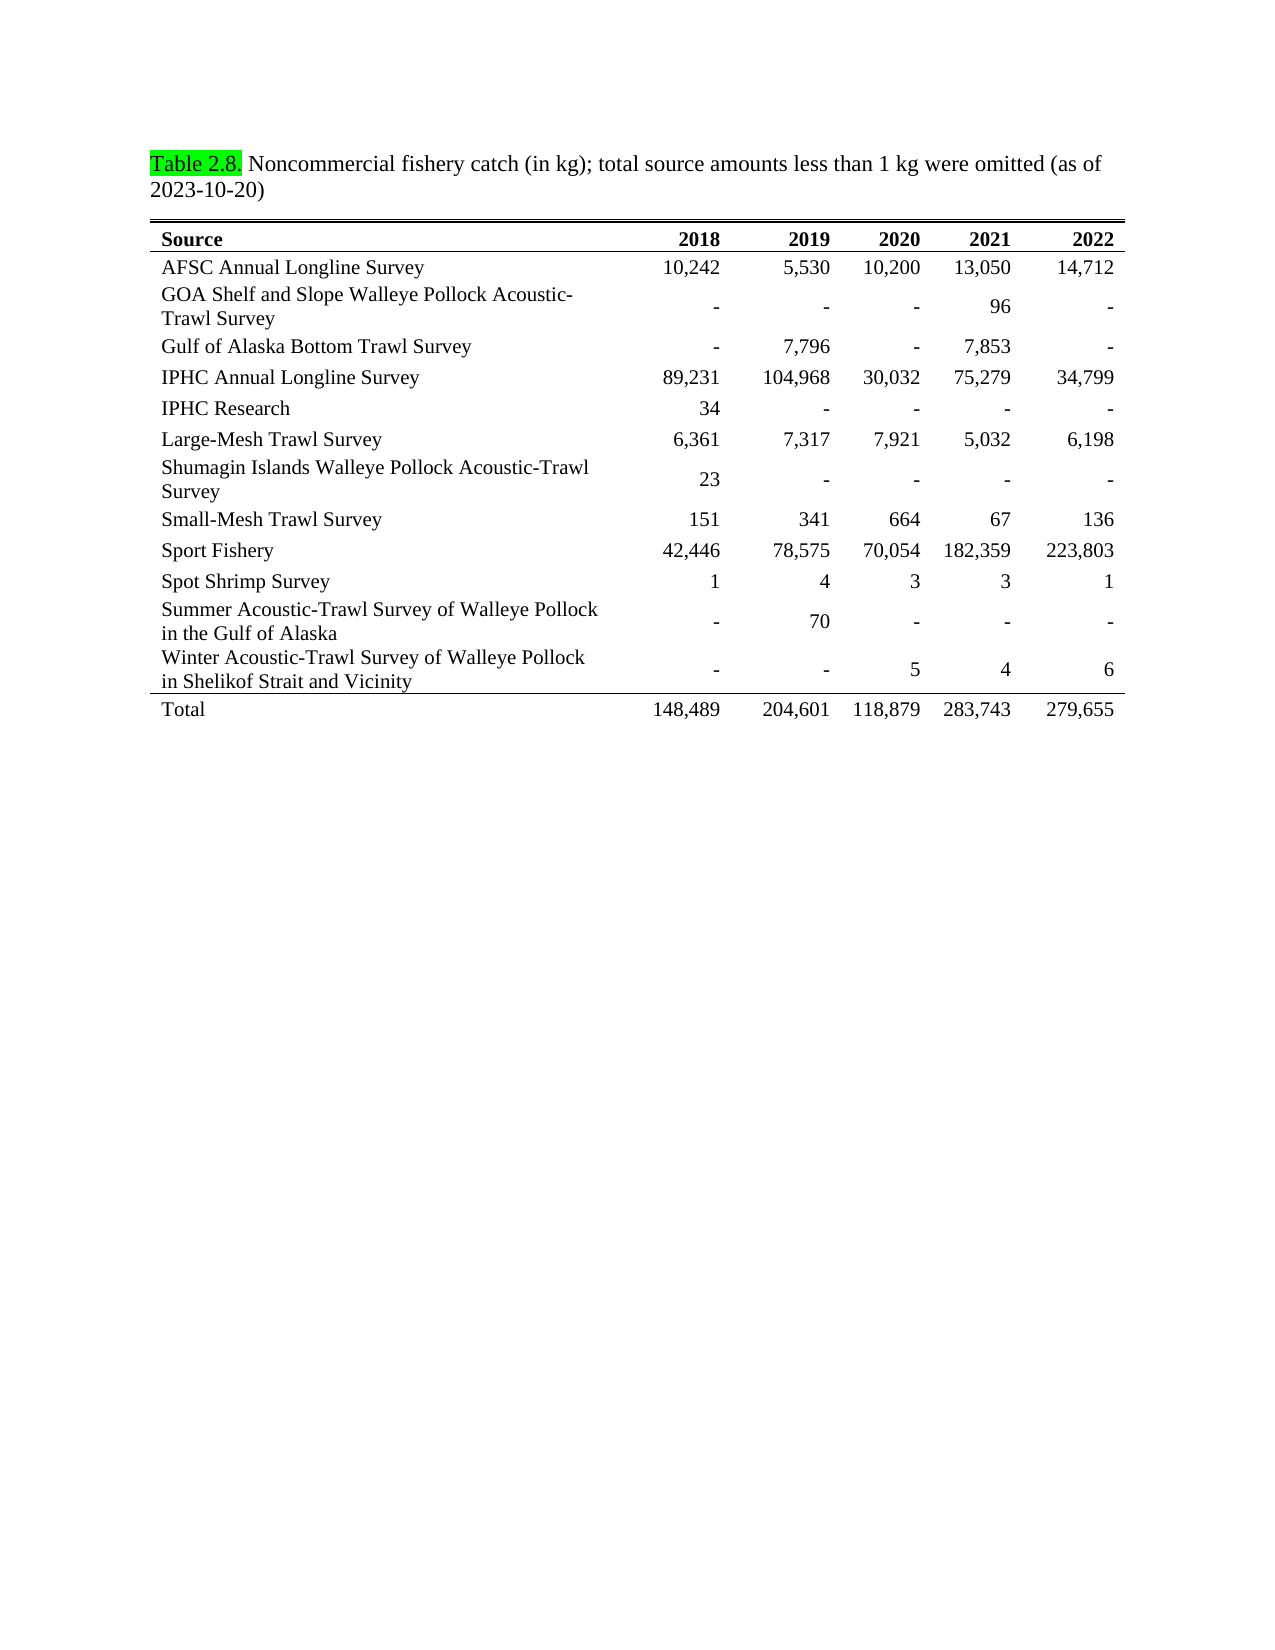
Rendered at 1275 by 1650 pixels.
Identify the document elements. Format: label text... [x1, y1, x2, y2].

table_cell - [612, 282, 731, 330]
table_cell 14,712 [1022, 252, 1125, 282]
table_cell 70 [731, 597, 841, 645]
table_cell IPHC Research [150, 393, 612, 424]
table_cell 118,879 [841, 694, 931, 724]
table_cell - [612, 645, 731, 693]
table_header 2021 [931, 223, 1022, 251]
table_cell 67 [931, 503, 1022, 534]
table_cell Spot Shrimp Survey [150, 566, 612, 597]
table_cell 70,054 [841, 534, 931, 566]
table_cell - [931, 597, 1022, 645]
table_header 2022 [1022, 223, 1125, 251]
table_cell Gulf of Alaska Bottom Trawl Survey [150, 330, 612, 361]
table_cell 42,446 [612, 534, 731, 566]
table_cell 664 [841, 503, 931, 534]
table_cell Shumagin Islands Walleye Pollock Acoustic-Trawl Survey [150, 455, 612, 503]
table_cell 7,796 [731, 330, 841, 361]
table_cell Winter Acoustic-Trawl Survey of Walleye Pollock in Shelikof Strait and Vicinity [150, 645, 612, 693]
table_cell 7,853 [931, 330, 1022, 361]
table_cell 6,361 [612, 424, 731, 455]
table_cell 13,050 [931, 252, 1022, 282]
table_cell 3 [841, 566, 931, 597]
table_cell 1 [612, 566, 731, 597]
table_cell Sport Fishery [150, 534, 612, 566]
table_cell - [612, 597, 731, 645]
table_cell 10,200 [841, 252, 931, 282]
table_header 2019 [731, 223, 841, 251]
table_header Source [150, 223, 612, 251]
table_cell - [841, 330, 931, 361]
table_cell 136 [1022, 503, 1125, 534]
table_cell 341 [731, 503, 841, 534]
table_cell 4 [731, 566, 841, 597]
table_cell 279,655 [1022, 694, 1125, 724]
table_cell 96 [931, 282, 1022, 330]
table_cell 4 [931, 645, 1022, 693]
table_cell - [1022, 282, 1125, 330]
table_cell 204,601 [731, 694, 841, 724]
table_cell 7,317 [731, 424, 841, 455]
table_cell - [612, 330, 731, 361]
table_cell IPHC Annual Longline Survey [150, 361, 612, 392]
table_cell - [841, 455, 931, 503]
table_cell 6,198 [1022, 424, 1125, 455]
table_header 2020 [841, 223, 931, 251]
table_cell Small-Mesh Trawl Survey [150, 503, 612, 534]
table_cell 148,489 [612, 694, 731, 724]
table_cell 75,279 [931, 361, 1022, 392]
table_cell - [841, 597, 931, 645]
table_cell 7,921 [841, 424, 931, 455]
table_cell - [841, 282, 931, 330]
table_cell 78,575 [731, 534, 841, 566]
table_cell 104,968 [731, 361, 841, 392]
table_cell 182,359 [931, 534, 1022, 566]
table_cell - [1022, 393, 1125, 424]
table_cell 89,231 [612, 361, 731, 392]
table_cell - [1022, 330, 1125, 361]
table_cell - [731, 282, 841, 330]
table_cell - [1022, 455, 1125, 503]
table_cell 5,032 [931, 424, 1022, 455]
table_cell 5 [841, 645, 931, 693]
table_cell 5,530 [731, 252, 841, 282]
table_cell - [931, 393, 1022, 424]
table_cell 223,803 [1022, 534, 1125, 566]
table_cell 151 [612, 503, 731, 534]
table_cell Summer Acoustic-Trawl Survey of Walleye Pollock in the Gulf of Alaska [150, 597, 612, 645]
table_cell GOA Shelf and Slope Walleye Pollock Acoustic-Trawl Survey [150, 282, 612, 330]
table_cell 34,799 [1022, 361, 1125, 392]
table_cell - [931, 455, 1022, 503]
table_cell - [731, 455, 841, 503]
table_cell 3 [931, 566, 1022, 597]
table_cell 283,743 [931, 694, 1022, 724]
table_cell AFSC Annual Longline Survey [150, 252, 612, 282]
table_cell 30,032 [841, 361, 931, 392]
table_cell - [731, 393, 841, 424]
table_cell Total [150, 694, 612, 724]
table_cell - [731, 645, 841, 693]
table_cell 6 [1022, 645, 1125, 693]
table_cell - [841, 393, 931, 424]
table_cell 34 [612, 393, 731, 424]
table_cell 23 [612, 455, 731, 503]
table_cell - [1022, 597, 1125, 645]
table_cell 10,242 [612, 252, 731, 282]
table_header 2018 [612, 223, 731, 251]
subtitle Table 2.8. Noncommercial fishery catch (in kg); total source amounts less than 1 kg were omitted (as of 2023-10-20) [150, 150, 1125, 203]
table_cell 1 [1022, 566, 1125, 597]
table_cell Large-Mesh Trawl Survey [150, 424, 612, 455]
